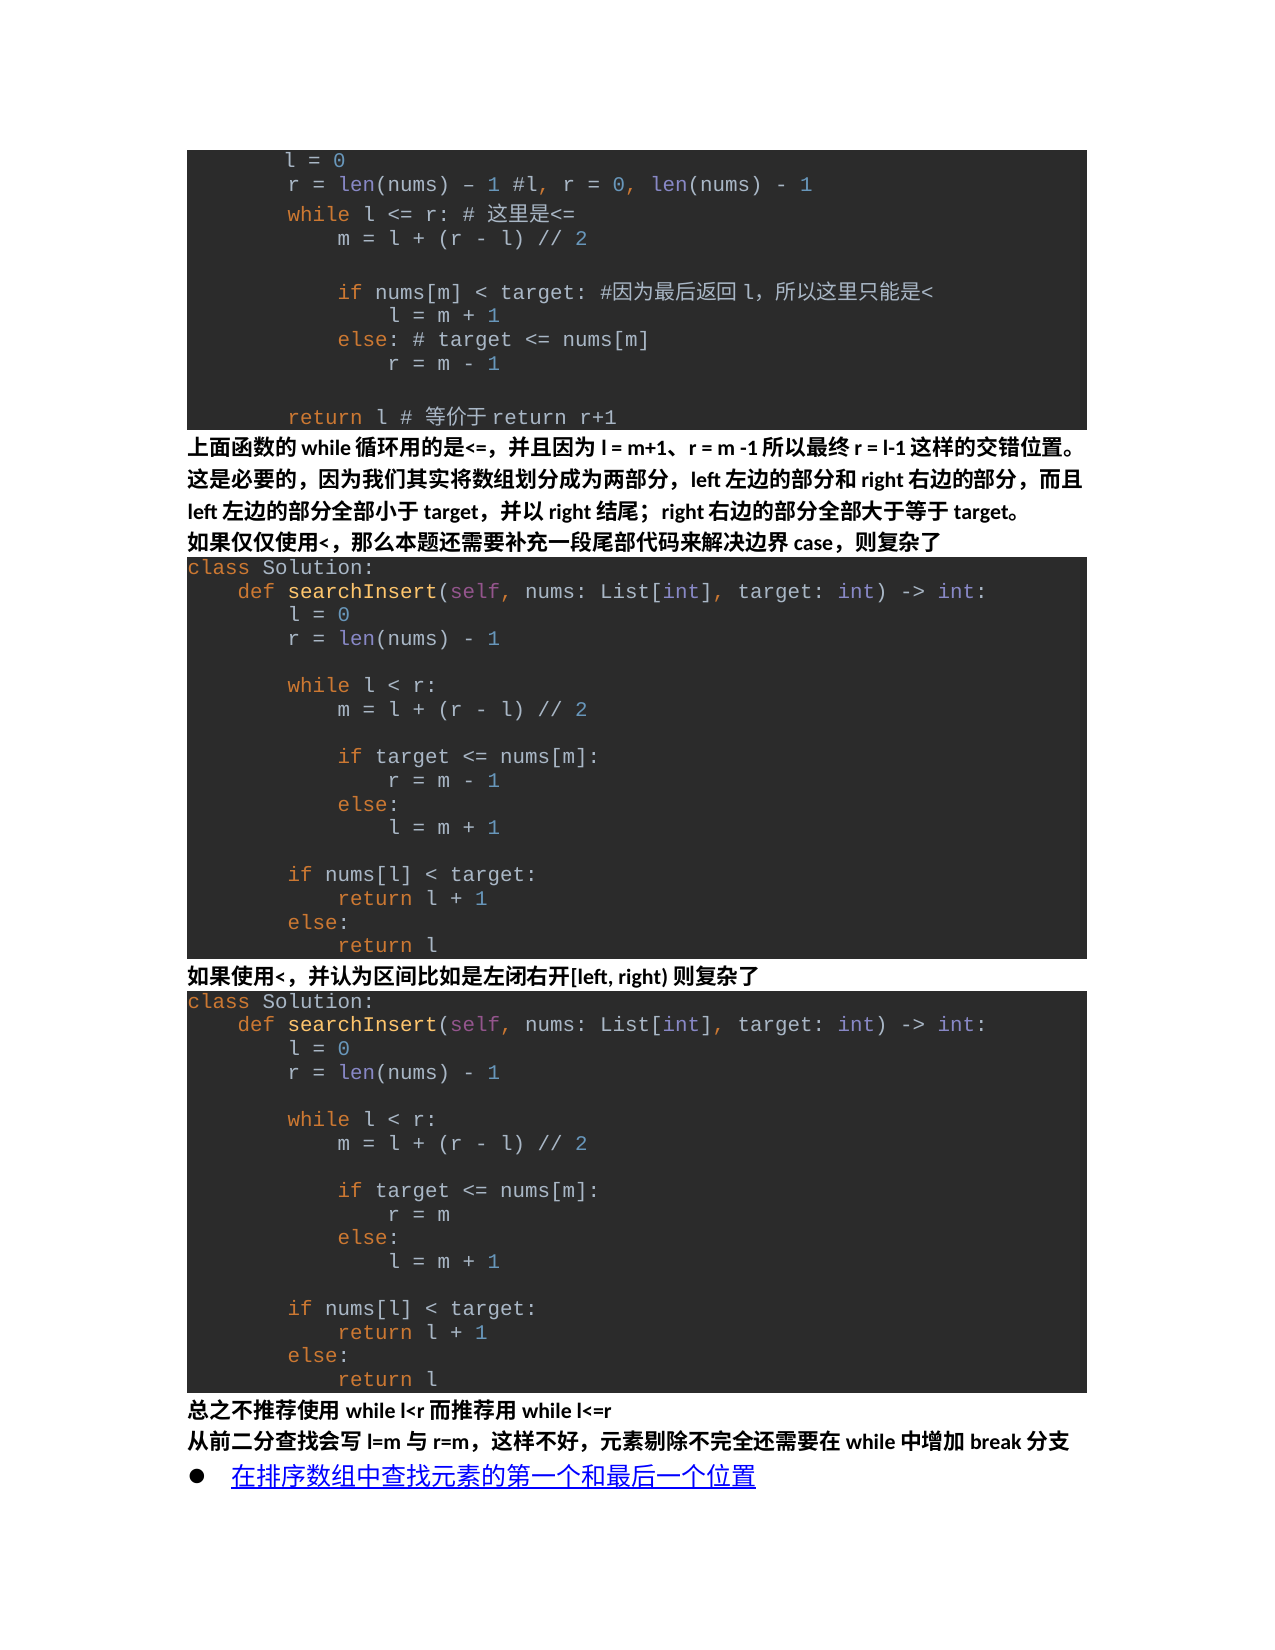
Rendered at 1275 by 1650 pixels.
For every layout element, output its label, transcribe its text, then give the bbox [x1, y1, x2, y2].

text 如果使用<，并认为区间比如是左闭右开[left, right) 则复杂了 [187, 959, 1087, 991]
text 总之不推荐使用 while l<r 而推荐用 while l<=r [187, 1393, 1087, 1424]
list 在排序数组中查找元素的第一个和最后一个位置 [187, 1456, 1087, 1492]
text 上面函数的while循环用的是<=，并且因为 l = m+1、r = m -1所以最终r = l-1这样的交错位置。这是必要的，因为我们其实将数组划分成为两部分，left左边的部分和right右边的部分，而且left左边的部分全部小于target，并以right结尾；right右边的部分全部大于等于target。 [187, 430, 1087, 525]
text class Solution: def searchInsert(self, nums: List[int], target: int) -> int: l = 0 r = len(nums) - 1 while l < r: m = l + (r - l) // 2 if target <= nums[m]: r = m - 1 else: l = m + 1 if nums[l] < target: return l + 1 else: return l [187, 557, 1087, 959]
text class Solution: def searchInsert(self, nums: List[int], target: int) -> int: l = 0 r = len(nums) - 1 while l < r: m = l + (r - l) // 2 if target <= nums[m]: r = m else: l = m + 1 if nums[l] < target: return l + 1 else: return l [187, 991, 1087, 1393]
text return l # 等价于return r+1 [187, 376, 1087, 430]
text 从前二分查找会写l=m 与 r=m，这样不好，元素剔除不完全还需要在while中增加break分支 [187, 1424, 1087, 1456]
text 如果仅仅使用<，那么本题还需要补充一段尾部代码来解决边界case，则复杂了 [187, 525, 1087, 557]
text l = 0 r = len(nums) – 1 #l, r = 0, len(nums) - 1 while l <= r: # 这里是<= m = l + (r - l) // 2 if nums[m] < target: #因为最后返回l，所以这里只能是< l = m + 1 else: # target <= nums[m] r = m - 1 [187, 150, 1087, 376]
